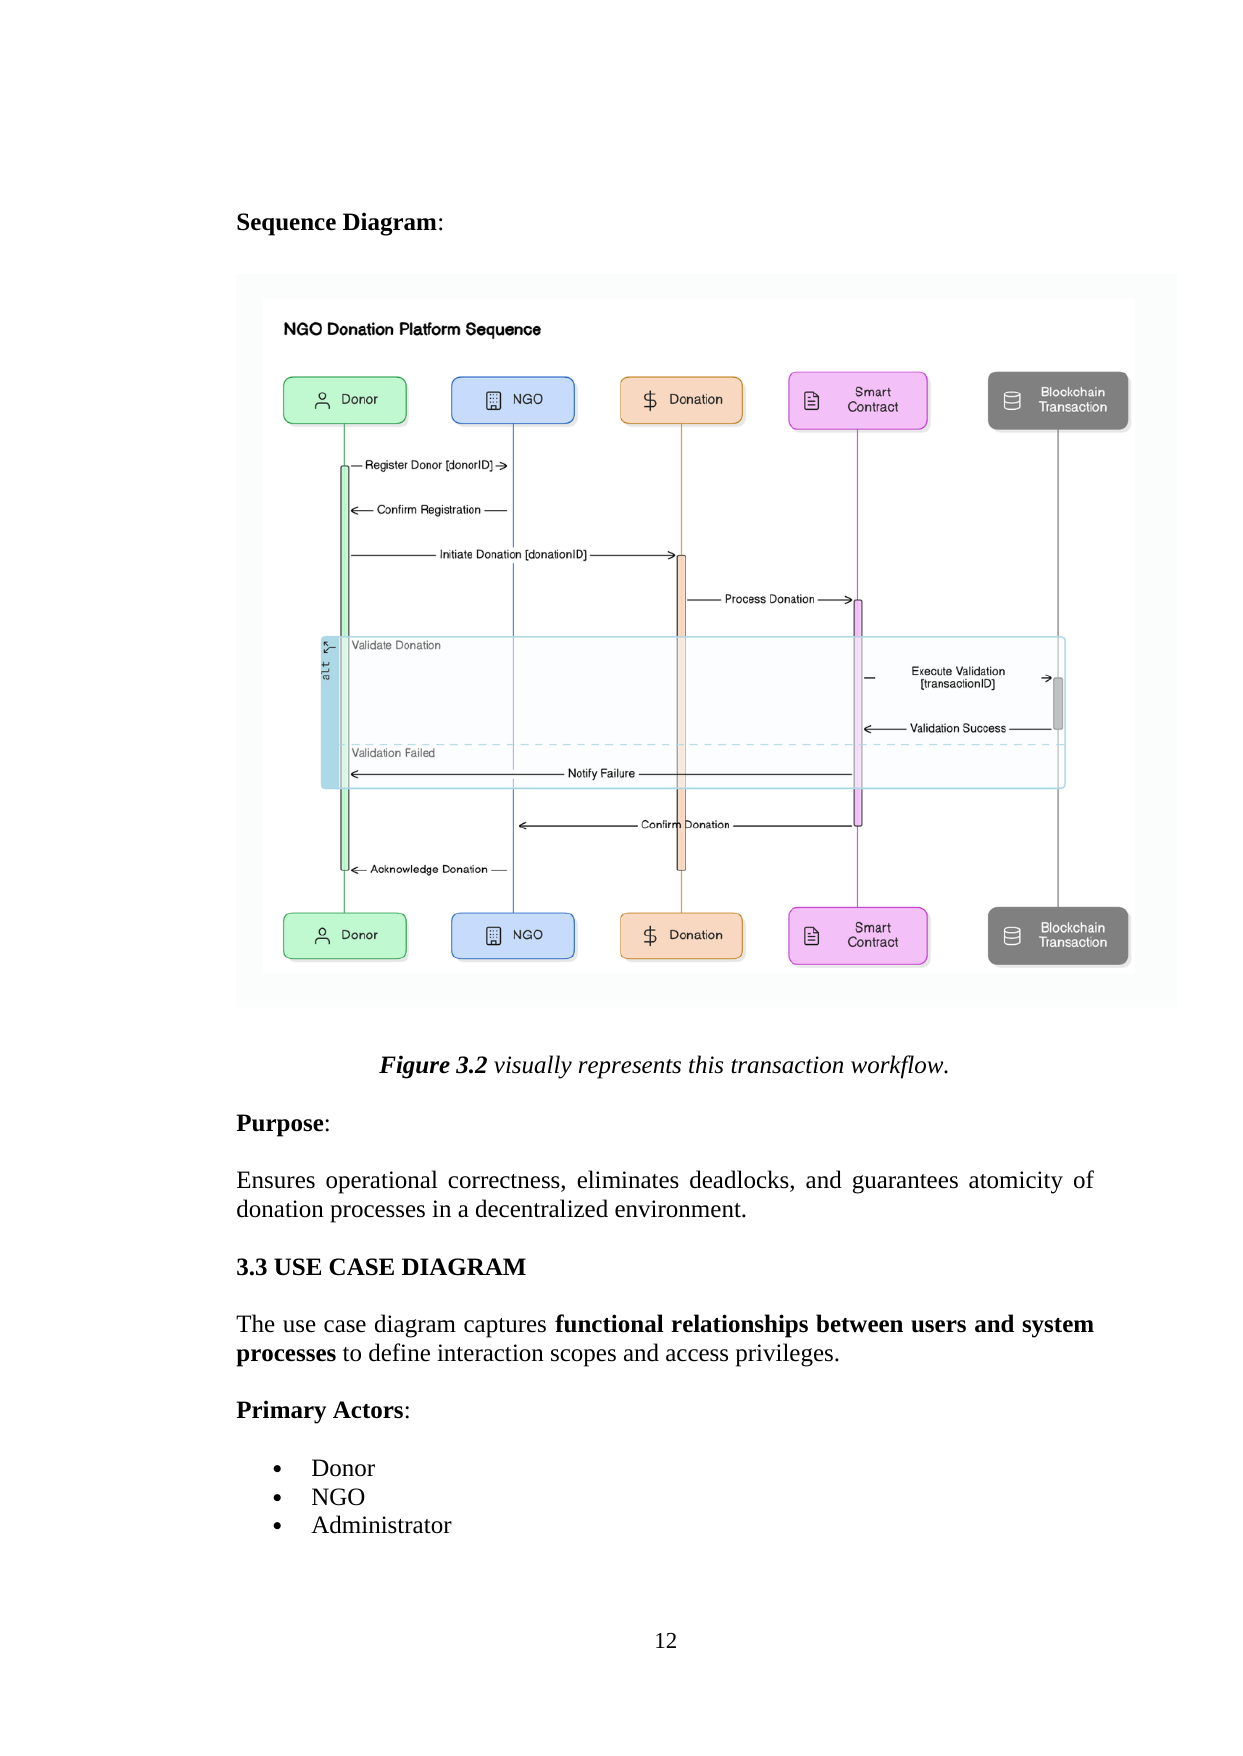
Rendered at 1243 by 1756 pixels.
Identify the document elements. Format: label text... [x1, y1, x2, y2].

text Purpose: [236, 1108, 1095, 1137]
picture [236, 264, 1177, 1022]
text Sequence Diagram: [236, 207, 1095, 236]
text Ensures operational correctness, eliminates deadlocks, and guarantees atomicity of donation processes in a decentralized environment. [236, 1137, 1095, 1223]
list Administrator [274, 1510, 1095, 1539]
text The use case diagram captures functional relationships between users and system processes to define interaction scopes and access privileges. [236, 1309, 1095, 1367]
text Primary Actors: [236, 1395, 1095, 1424]
text 3.3 USE CASE DIAGRAM [236, 1252, 1095, 1280]
list NGO [274, 1482, 1095, 1510]
text Figure 3.2 visually represents this transaction workflow. [236, 1022, 1095, 1079]
list Donor [274, 1453, 1095, 1482]
